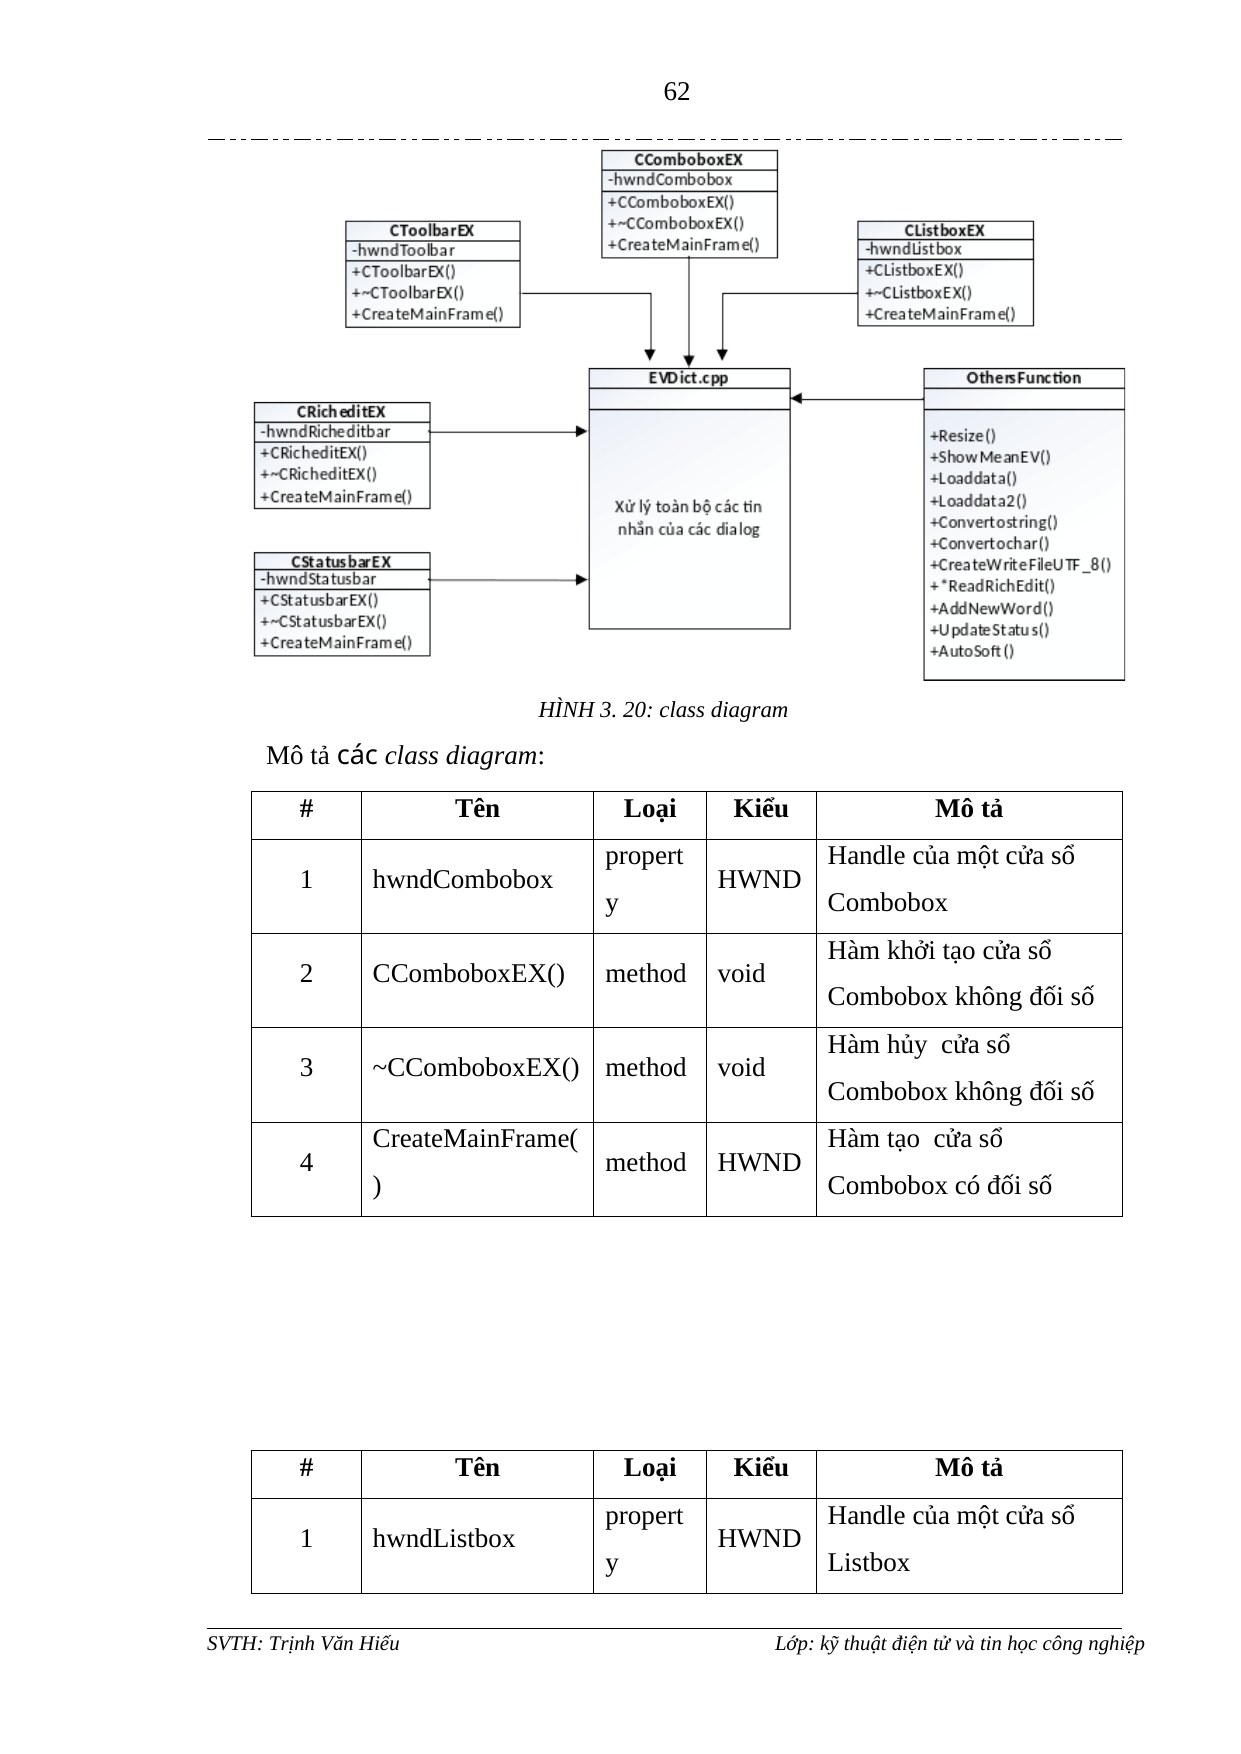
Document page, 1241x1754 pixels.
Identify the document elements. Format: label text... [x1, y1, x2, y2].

table_header Tên [362, 792, 593, 838]
list Mô tả các class diagram: [207, 735, 1122, 772]
table_cell void [707, 934, 816, 1027]
table_cell Handle của một cửa sổ Listbox [817, 1499, 1122, 1592]
table_cell 3 [252, 1028, 361, 1122]
table_cell Hàm hủy cửa sổ Combobox không đối số [817, 1028, 1122, 1122]
table_header # [252, 792, 361, 838]
table_header Tên [362, 1451, 593, 1498]
table_cell property [594, 1499, 706, 1592]
table_cell HWND [707, 1499, 816, 1592]
table_cell CreateMainFrame() [362, 1123, 593, 1216]
table_cell method [594, 1028, 706, 1122]
table_cell property [594, 840, 706, 933]
table_cell method [594, 934, 706, 1027]
table_cell method [594, 1123, 706, 1216]
table_cell 2 [252, 934, 361, 1027]
table_cell hwndCombobox [362, 840, 593, 933]
table_cell 1 [252, 840, 361, 933]
table_cell Hàm tạo cửa sổ Combobox có đối số [817, 1123, 1122, 1216]
table_cell Handle của một cửa sổ Combobox [817, 840, 1122, 933]
table_header # [252, 1451, 361, 1498]
table_cell ~CComboboxEX() [362, 1028, 593, 1122]
table_header Loại [594, 1451, 706, 1498]
table_cell hwndListbox [362, 1499, 593, 1592]
table_header Kiểu [707, 1451, 816, 1498]
table_cell HWND [707, 840, 816, 933]
table_header Kiểu [707, 792, 816, 838]
table_cell 1 [252, 1499, 361, 1592]
table_cell HWND [707, 1123, 816, 1216]
table_cell Hàm khởi tạo cửa sổ Combobox không đối số [817, 934, 1122, 1027]
table_header Loại [594, 792, 706, 838]
table_cell CComboboxEX() [362, 934, 593, 1027]
text HÌNH 3. 20: class diagram [207, 696, 1122, 722]
table_cell 4 [252, 1123, 361, 1216]
table_cell void [707, 1028, 816, 1122]
table_header Mô tả [817, 792, 1122, 838]
table_header Mô tả [817, 1451, 1122, 1498]
